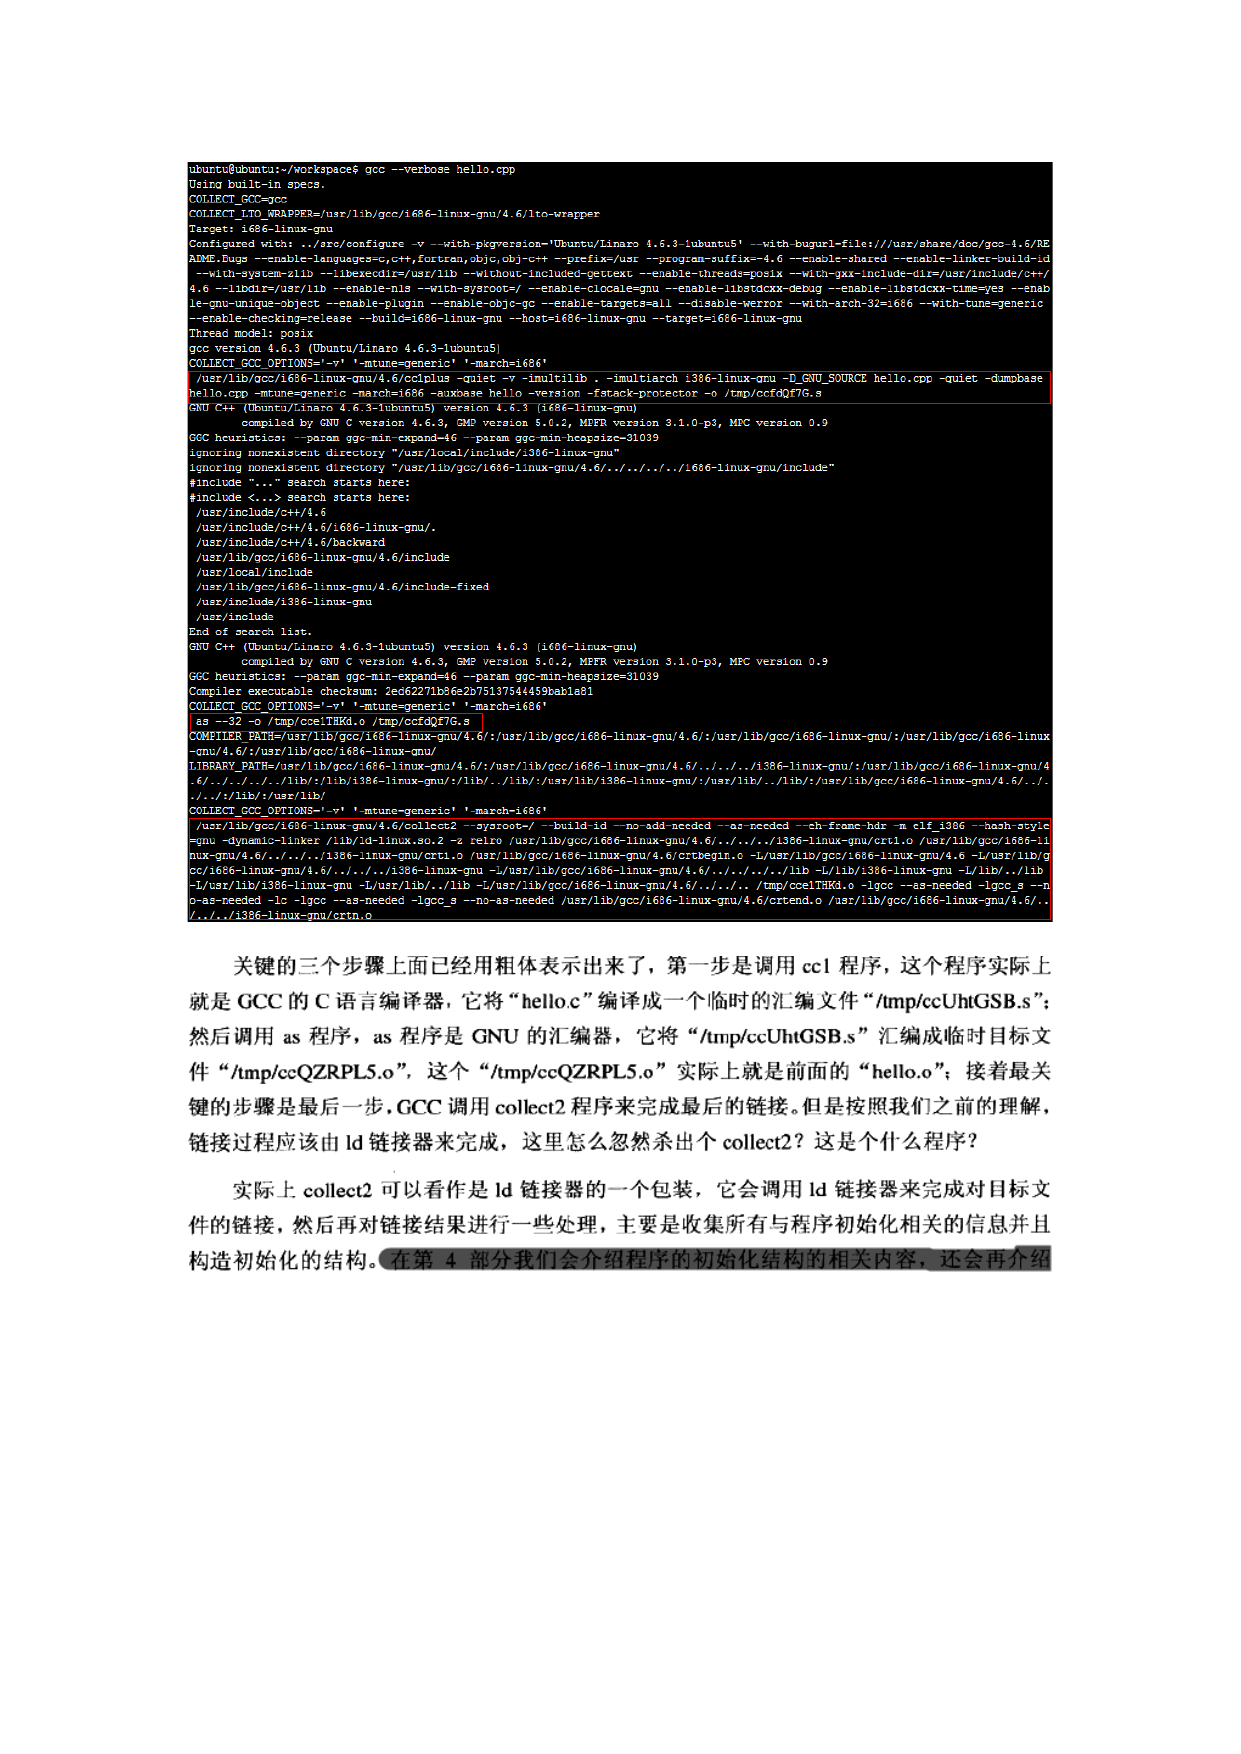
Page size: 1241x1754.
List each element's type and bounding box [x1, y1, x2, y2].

picture [187, 956, 1053, 1273]
picture [187, 162, 1053, 922]
